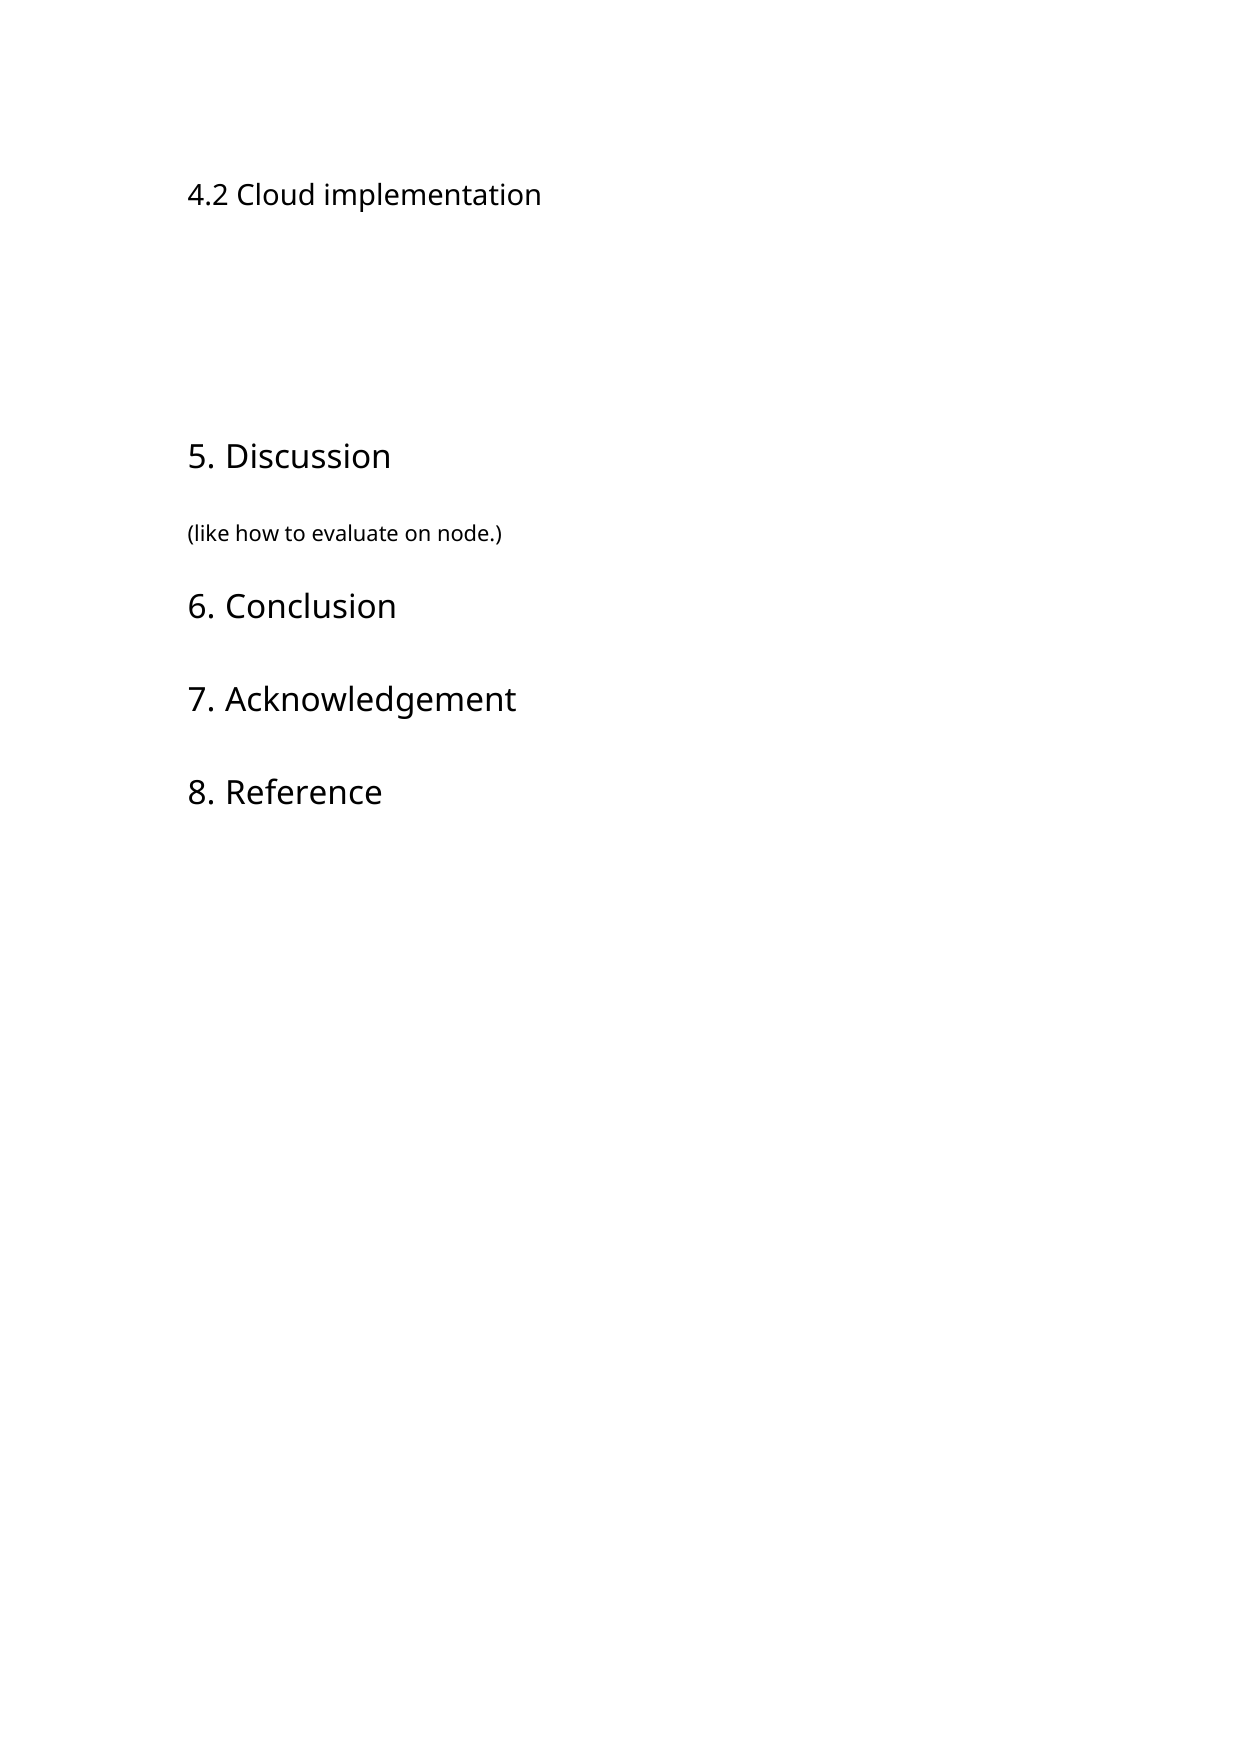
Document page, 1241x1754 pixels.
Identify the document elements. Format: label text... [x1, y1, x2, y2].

list Conclusion [187, 573, 1053, 638]
text (like how to evaluate on node.) [187, 516, 1053, 549]
list Reference [187, 759, 1053, 824]
list Acknowledgement [187, 666, 1053, 731]
list Discussion [187, 423, 1053, 488]
text 4.2 Cloud implementation [187, 162, 1053, 227]
